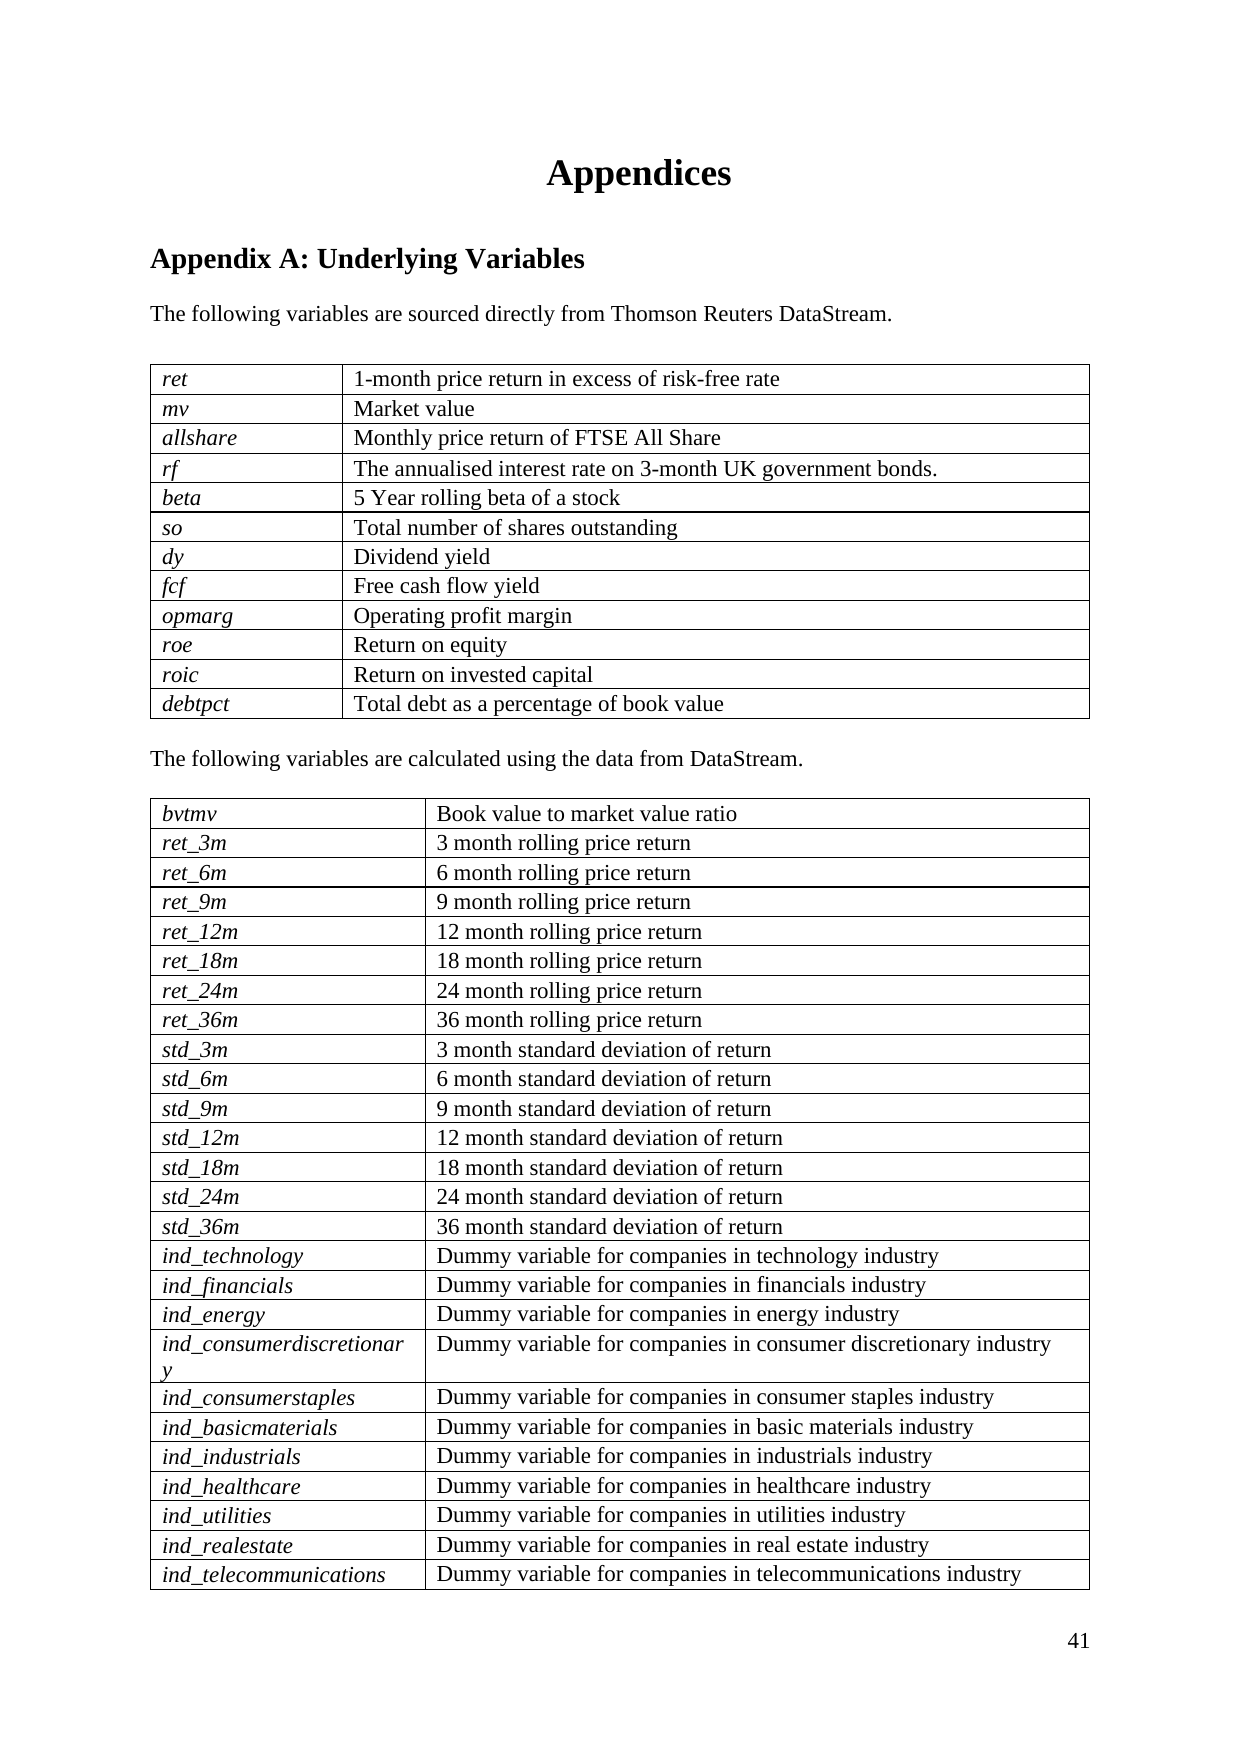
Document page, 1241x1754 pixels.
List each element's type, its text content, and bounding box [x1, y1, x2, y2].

table_cell 6 month rolling price return [426, 858, 1089, 886]
table_cell 36 month rolling price return [426, 1005, 1089, 1034]
table_cell The annualised interest rate on 3-month UK government bonds. [343, 454, 1089, 482]
table_header bvtmv [151, 799, 425, 827]
table_cell ind_industrials [151, 1442, 425, 1471]
table_cell Total number of shares outstanding [343, 513, 1089, 541]
table_cell 9 month standard deviation of return [426, 1094, 1089, 1122]
table_cell ret_18m [151, 946, 425, 975]
table_cell ret_3m [151, 829, 425, 857]
table_cell std_9m [151, 1094, 425, 1122]
table_cell Dummy variable for companies in financials industry [426, 1271, 1089, 1299]
table_cell std_18m [151, 1153, 425, 1181]
table_cell ind_telecommunications [151, 1560, 425, 1589]
table_cell Dummy variable for companies in healthcare industry [426, 1472, 1089, 1500]
table_cell Dummy variable for companies in consumer staples industry [426, 1383, 1089, 1412]
text The following variables are sourced directly from Thomson Reuters DataStream. [150, 299, 1090, 326]
table_cell ind_basicmaterials [151, 1413, 425, 1441]
table_cell 24 month standard deviation of return [426, 1182, 1089, 1211]
table_cell beta [151, 483, 342, 511]
table_cell roic [151, 660, 342, 688]
table_cell Return on invested capital [343, 660, 1089, 688]
table_cell ind_financials [151, 1271, 425, 1299]
table_header ret [151, 365, 342, 393]
table_cell roe [151, 630, 342, 659]
table_cell ret_12m [151, 917, 425, 945]
table_cell Operating profit margin [343, 601, 1089, 629]
table_cell 12 month standard deviation of return [426, 1123, 1089, 1152]
table_cell std_3m [151, 1035, 425, 1063]
table_cell 3 month rolling price return [426, 829, 1089, 857]
table_cell Dummy variable for companies in consumer discretionary industry [426, 1330, 1089, 1382]
table_cell ind_consumerdiscretionary [151, 1330, 425, 1382]
table_cell ret_9m [151, 888, 425, 916]
table_cell Dummy variable for companies in utilities industry [426, 1501, 1089, 1530]
table_header Book value to market value ratio [426, 799, 1089, 827]
text The following variables are calculated using the data from DataStream. [150, 745, 1090, 772]
table_cell 36 month standard deviation of return [426, 1212, 1089, 1240]
table_cell std_6m [151, 1064, 425, 1093]
table_cell 24 month rolling price return [426, 976, 1089, 1004]
table_cell ret_6m [151, 858, 425, 886]
table_cell 18 month rolling price return [426, 946, 1089, 975]
table_cell ind_technology [151, 1241, 425, 1269]
table_cell 18 month standard deviation of return [426, 1153, 1089, 1181]
table_cell 9 month rolling price return [426, 888, 1089, 916]
table_cell ret_36m [151, 1005, 425, 1034]
table_cell rf [151, 454, 342, 482]
list Appendices [150, 150, 1090, 193]
table_cell std_24m [151, 1182, 425, 1211]
table_cell 5 Year rolling beta of a stock [343, 483, 1089, 511]
table_cell ind_energy [151, 1300, 425, 1328]
table_cell std_12m [151, 1123, 425, 1152]
table_cell 3 month standard deviation of return [426, 1035, 1089, 1063]
table_cell ind_healthcare [151, 1472, 425, 1500]
table_header 1-month price return in excess of risk-free rate [343, 365, 1089, 393]
table_cell dy [151, 542, 342, 570]
table_cell allshare [151, 424, 342, 452]
table_cell ind_realestate [151, 1531, 425, 1559]
table_cell Return on equity [343, 630, 1089, 659]
table_cell ind_utilities [151, 1501, 425, 1530]
table_cell Dummy variable for companies in real estate industry [426, 1531, 1089, 1559]
table_cell ind_consumerstaples [151, 1383, 425, 1412]
table_cell fcf [151, 571, 342, 600]
table_cell debtpct [151, 689, 342, 718]
table_cell mv [151, 395, 342, 423]
table_cell Dummy variable for companies in basic materials industry [426, 1413, 1089, 1441]
table_cell Market value [343, 395, 1089, 423]
table_cell ret_24m [151, 976, 425, 1004]
table_cell opmarg [151, 601, 342, 629]
table_cell 12 month rolling price return [426, 917, 1089, 945]
table_cell Dummy variable for companies in energy industry [426, 1300, 1089, 1328]
table_cell std_36m [151, 1212, 425, 1240]
table_cell Dividend yield [343, 542, 1089, 570]
table_cell Free cash flow yield [343, 571, 1089, 600]
table_cell Total debt as a percentage of book value [343, 689, 1089, 718]
table_cell Monthly price return of FTSE All Share [343, 424, 1089, 452]
table_cell so [151, 513, 342, 541]
table_cell Dummy variable for companies in technology industry [426, 1241, 1089, 1269]
table_cell Dummy variable for companies in industrials industry [426, 1442, 1089, 1471]
table_cell Dummy variable for companies in telecommunications industry [426, 1560, 1089, 1589]
text Appendix A: Underlying Variables [150, 241, 1090, 274]
table_cell 6 month standard deviation of return [426, 1064, 1089, 1093]
